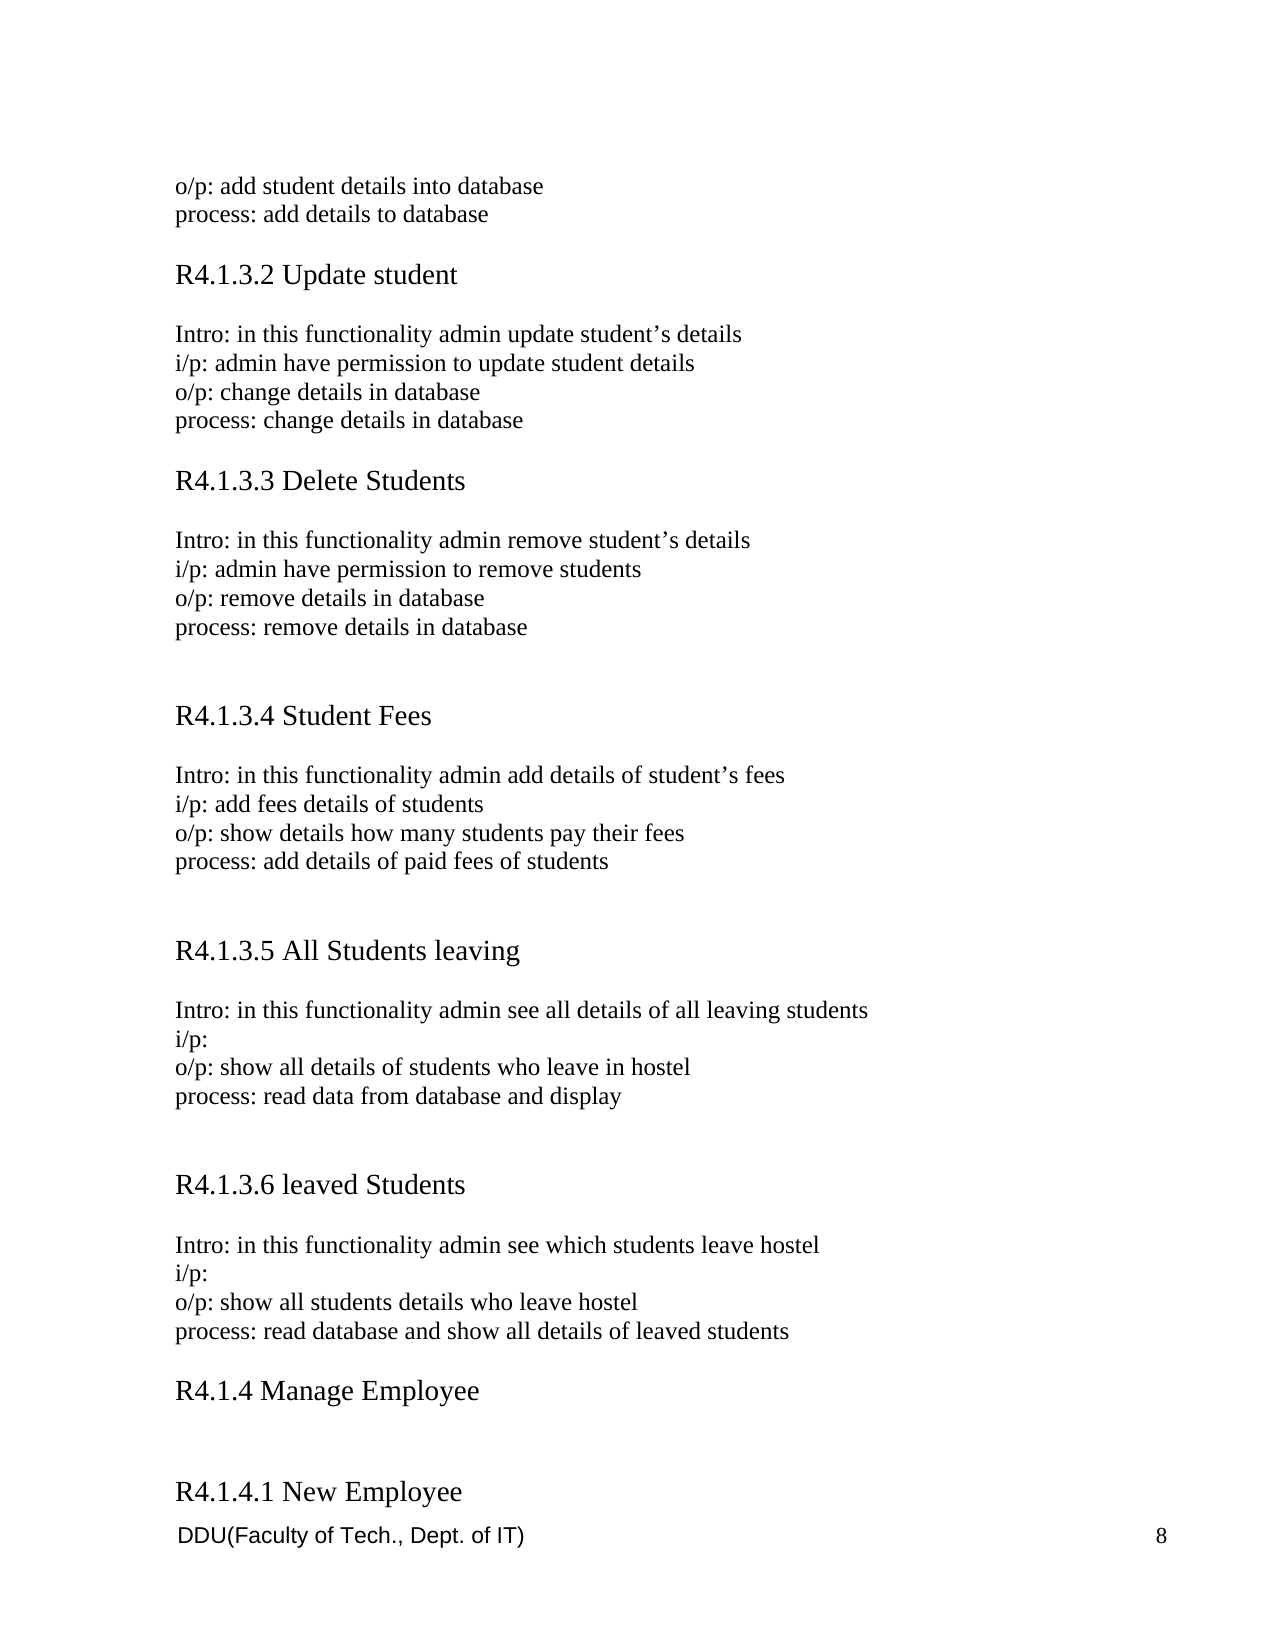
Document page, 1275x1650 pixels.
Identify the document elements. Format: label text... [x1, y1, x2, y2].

text process: add details of paid fees of students [175, 846, 1183, 875]
text Intro: in this functionality admin add details of student’s fees [175, 760, 1183, 789]
text i/p: admin have permission to update student details [175, 348, 1183, 377]
text o/p: change details in database [175, 377, 1183, 406]
text o/p: remove details in database [175, 583, 1183, 612]
text i/p: admin have permission to remove students [175, 554, 1183, 583]
text R4.1.3.3 Delete Students [175, 463, 1183, 497]
text process: remove details in database [175, 612, 1183, 640]
text Intro: in this functionality admin see which students leave hostel [175, 1230, 1183, 1258]
text o/p: show all details of students who leave in hostel [175, 1052, 1183, 1081]
text process: read data from database and display [175, 1081, 1183, 1110]
text i/p: [175, 1024, 1183, 1052]
text process: read database and show all details of leaved students [175, 1316, 1183, 1345]
text o/p: add student details into database [175, 171, 1183, 199]
text Intro: in this functionality admin update student’s details [175, 319, 1183, 348]
text o/p: show all students details who leave hostel [175, 1287, 1183, 1316]
text R4.1.3.2 Update student [175, 257, 1183, 291]
text R4.1.4.1 New Employee [175, 1474, 1183, 1508]
text i/p: add fees details of students [175, 789, 1183, 818]
text Intro: in this functionality admin remove student’s details [175, 525, 1183, 554]
text o/p: show details how many students pay their fees [175, 818, 1183, 846]
text R4.1.4 Manage Employee [175, 1373, 1183, 1407]
text i/p: [175, 1258, 1183, 1287]
text R4.1.3.6 leaved Students [175, 1167, 1183, 1201]
text R4.1.3.4 Student Fees [175, 698, 1183, 731]
text Intro: in this functionality admin see all details of all leaving students [175, 995, 1183, 1024]
text R4.1.3.5 All Students leaving [175, 933, 1183, 966]
text process: add details to database [175, 199, 1183, 228]
text process: change details in database [175, 406, 1183, 434]
